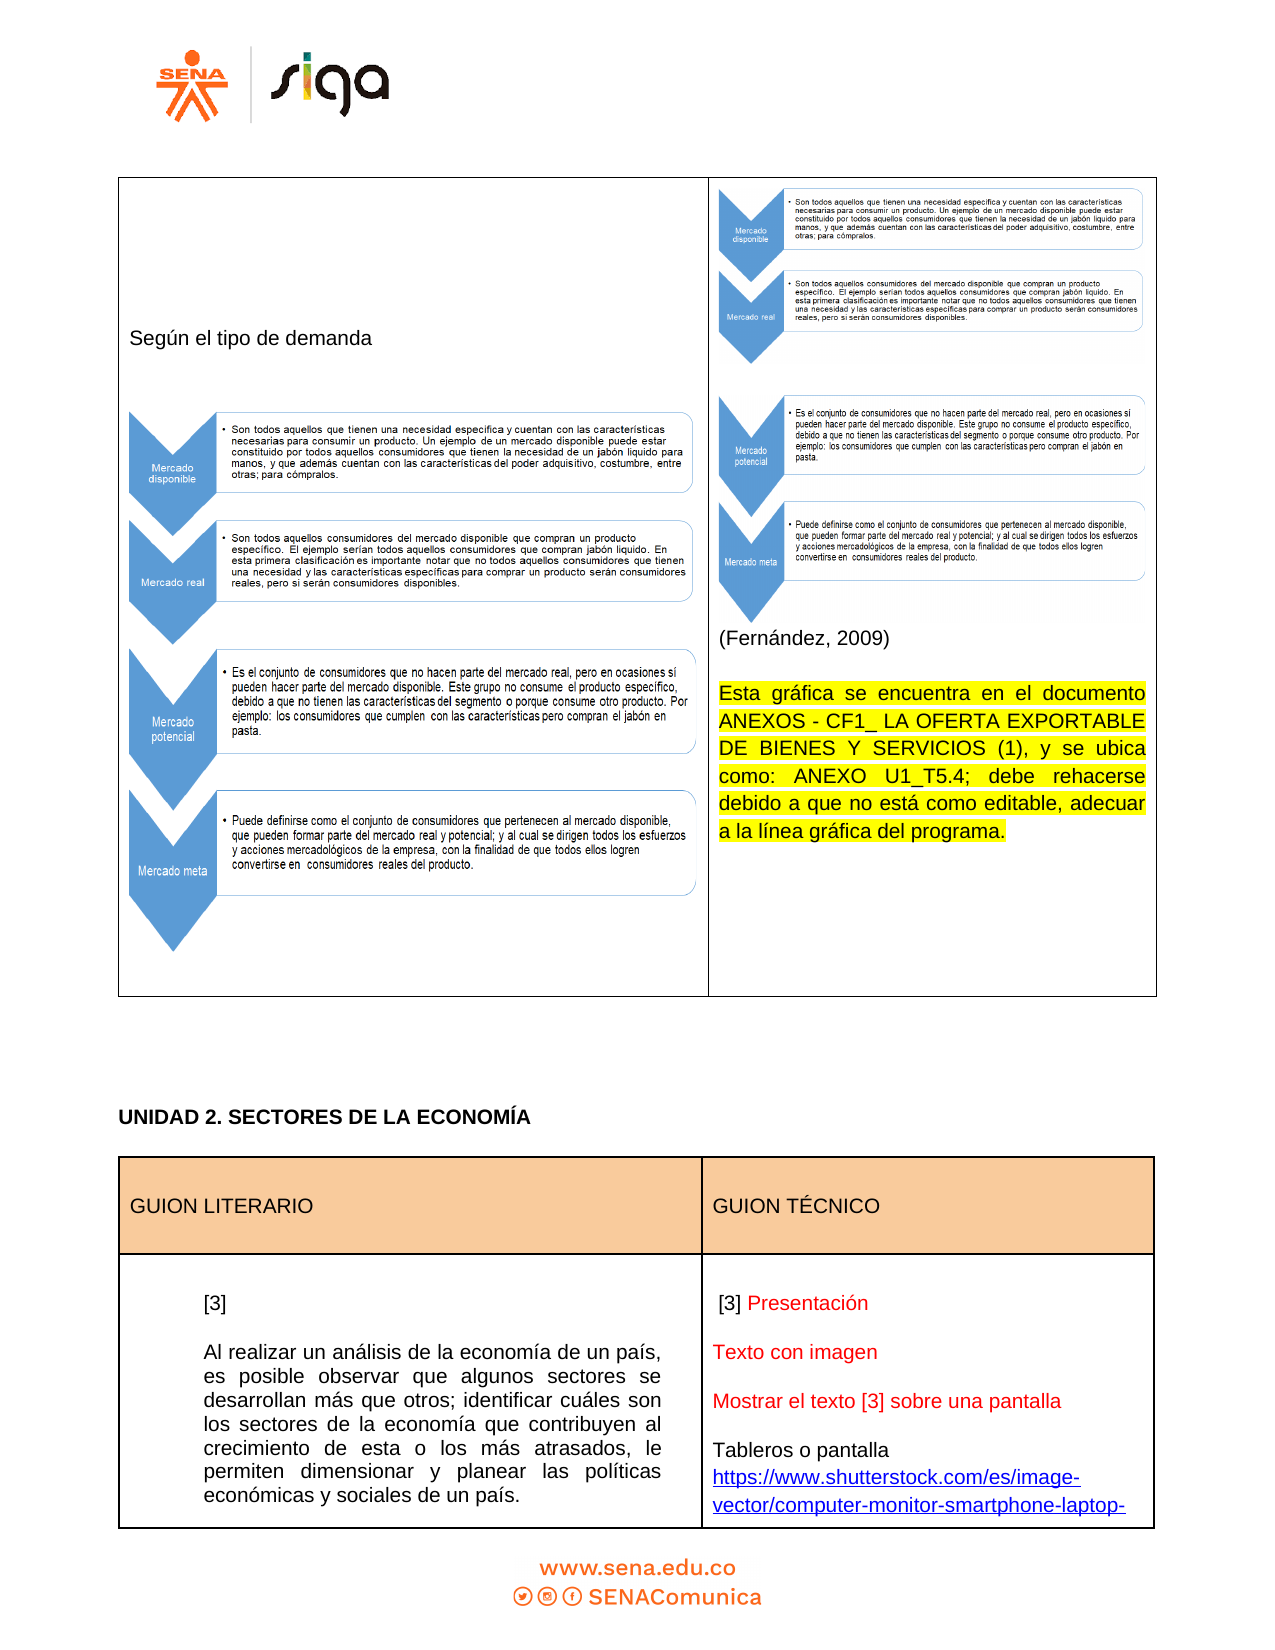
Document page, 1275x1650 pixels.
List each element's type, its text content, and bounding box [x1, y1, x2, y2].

picture [718, 395, 1146, 623]
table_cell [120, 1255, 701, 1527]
picture [129, 648, 697, 952]
text UNIDAD 2. SECTORES DE LA ECONOMÍA [118, 1105, 1157, 1129]
picture [513, 1556, 762, 1606]
picture [5, 42, 538, 128]
picture [129, 411, 697, 645]
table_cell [709, 178, 1156, 996]
picture [718, 188, 1146, 364]
table_header GUION TÉCNICO [703, 1158, 1153, 1253]
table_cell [703, 1255, 1153, 1527]
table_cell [119, 178, 708, 996]
table_header GUION LITERARIO [120, 1158, 701, 1253]
